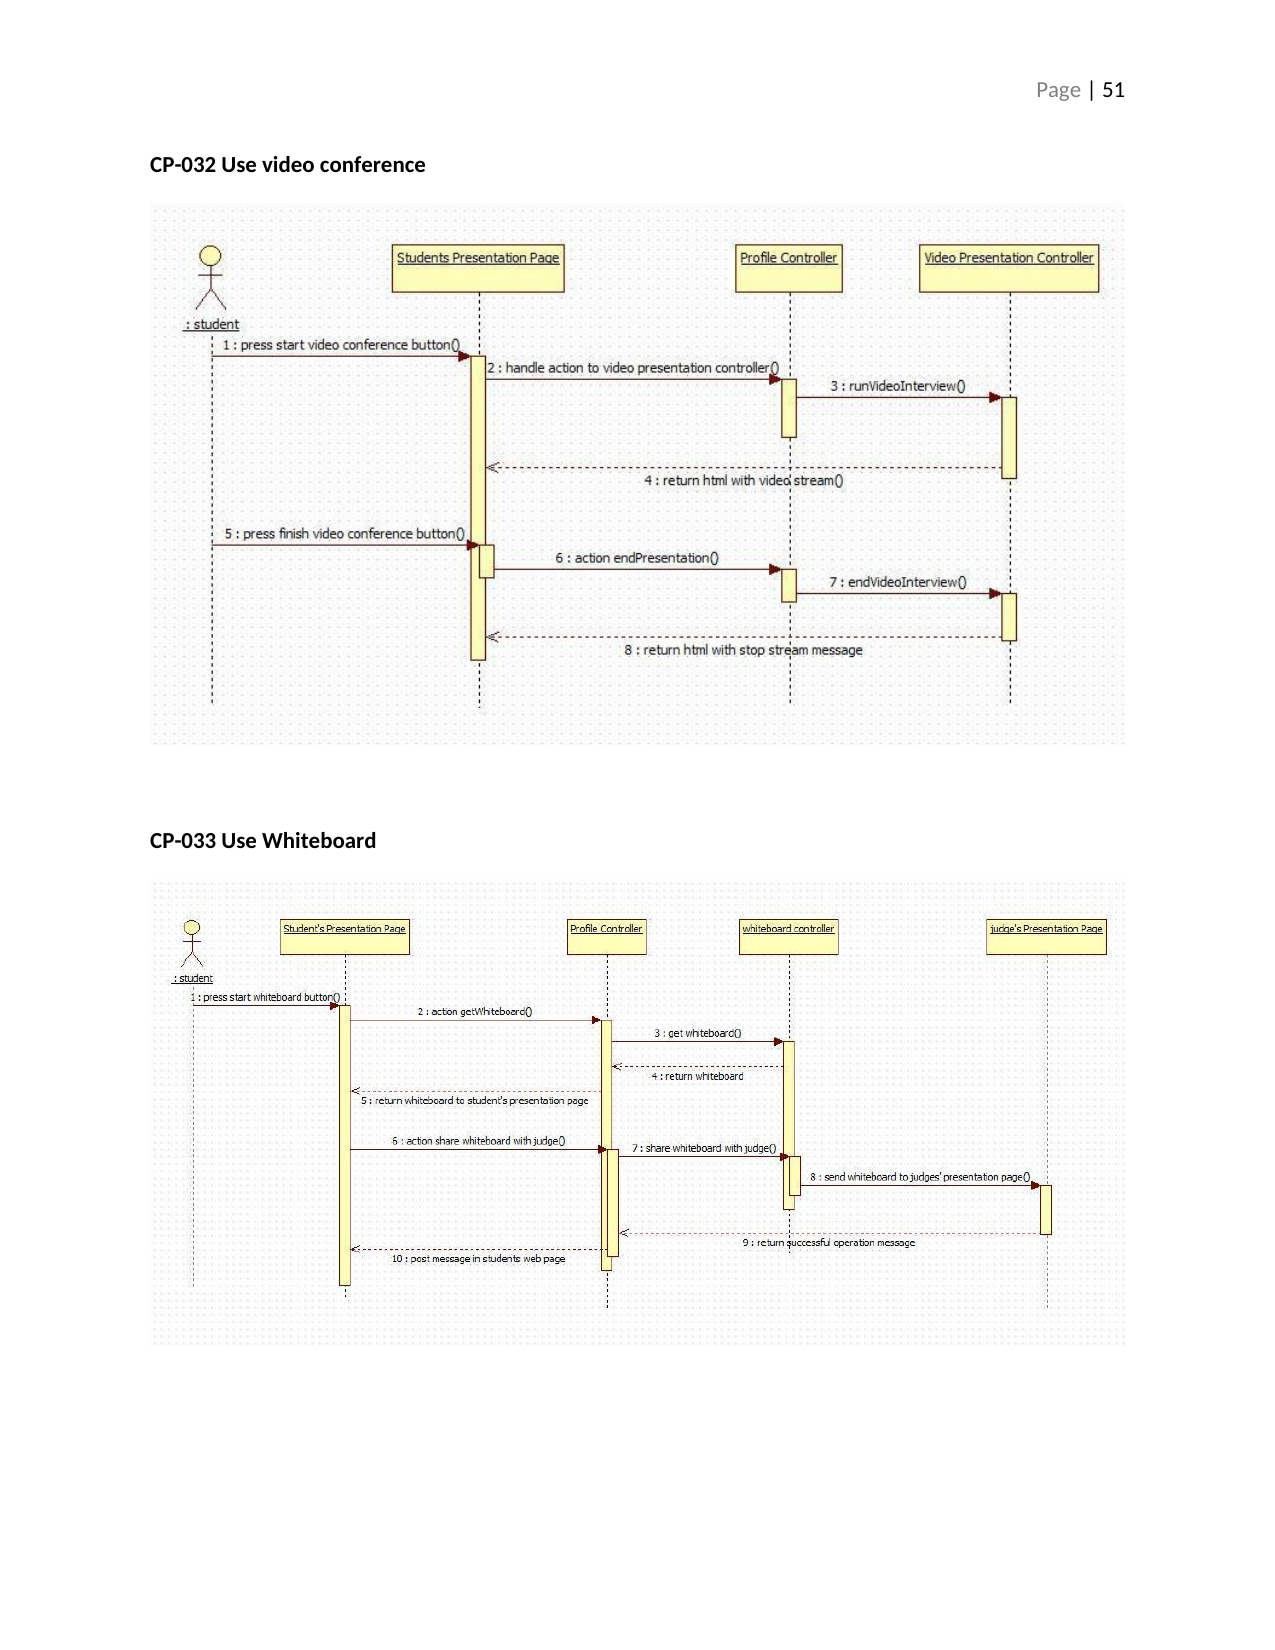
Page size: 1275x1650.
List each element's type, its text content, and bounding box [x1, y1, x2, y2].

text CP-033 Use Whiteboard [150, 826, 1125, 854]
picture [150, 203, 1125, 748]
picture [150, 878, 1125, 1349]
text CP-032 Use video conference [150, 150, 1125, 178]
